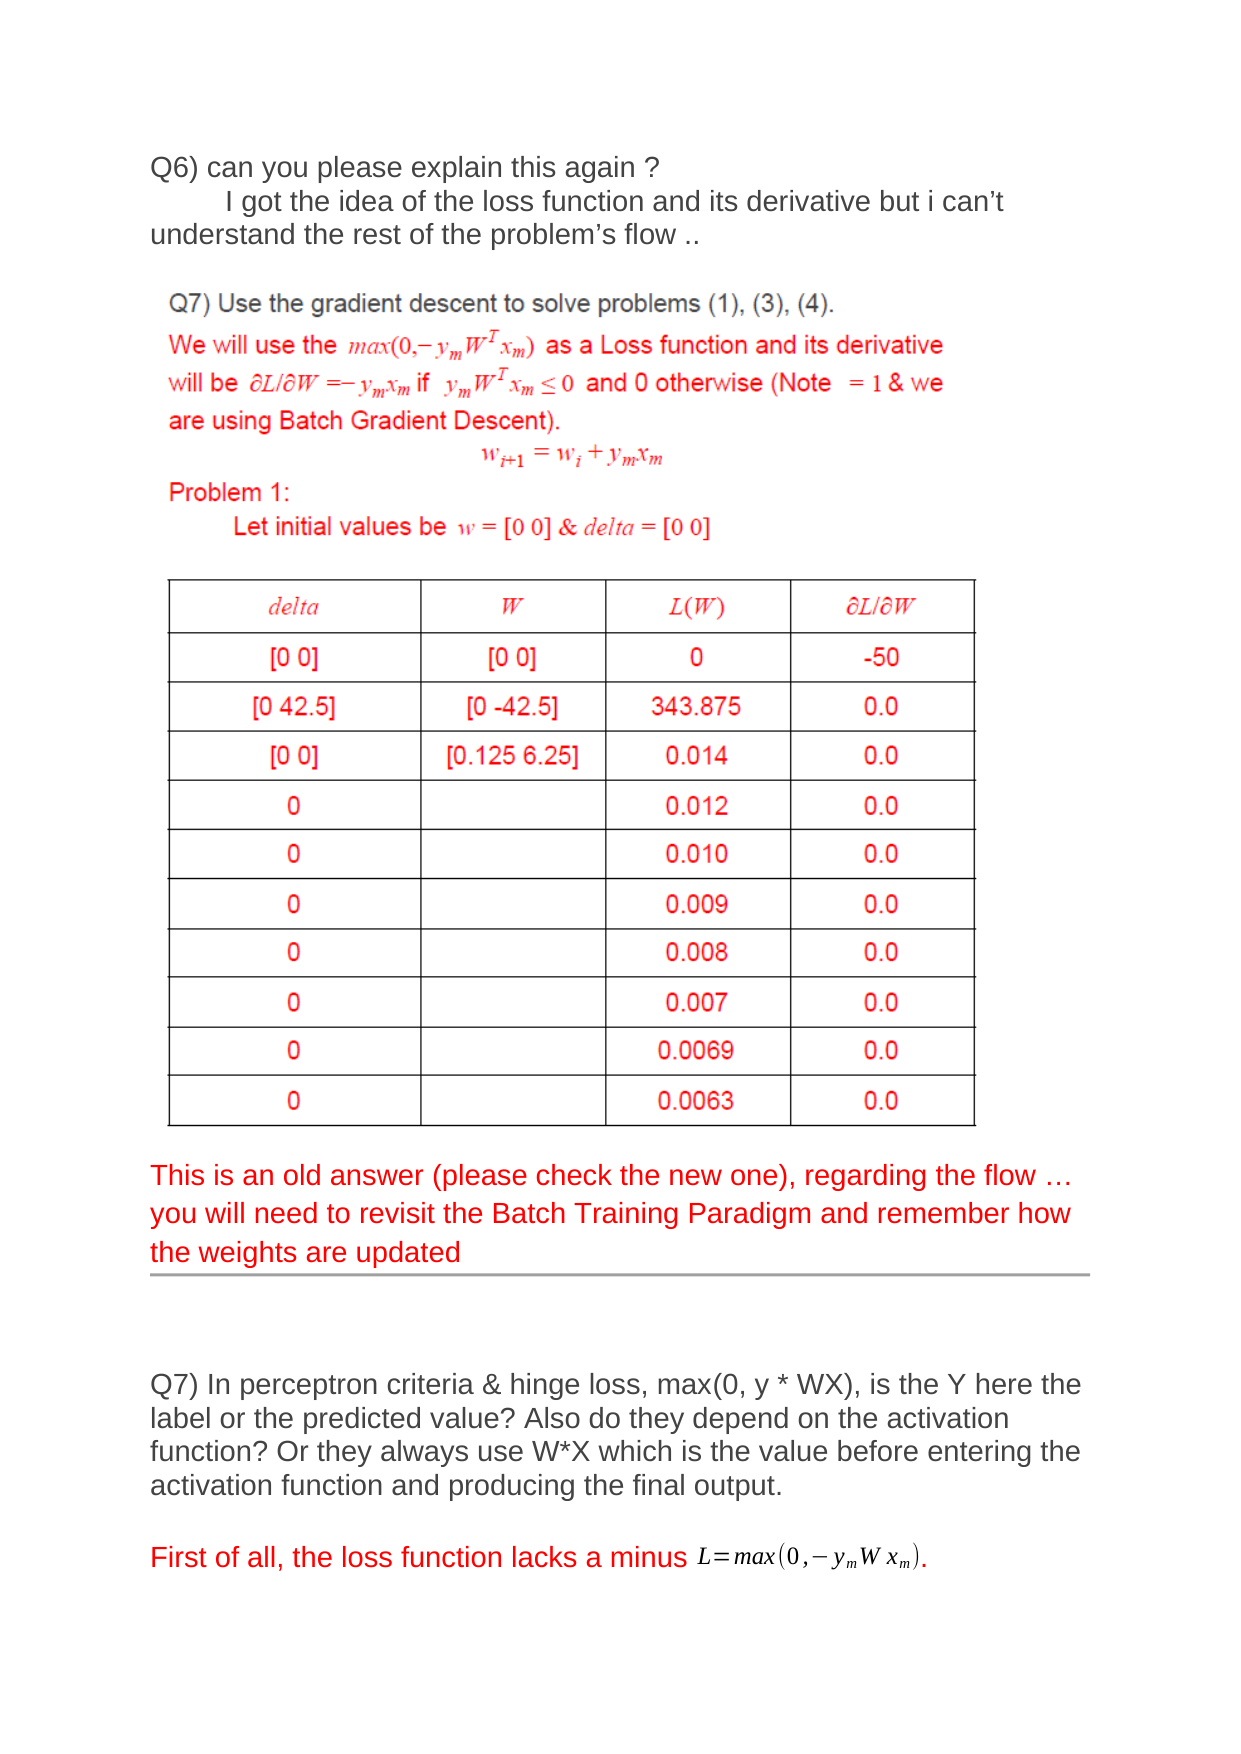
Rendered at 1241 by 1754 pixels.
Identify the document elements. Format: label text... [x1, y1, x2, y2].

subtitle Q7) In perceptron criteria & hinge loss, max(0, y * WX), is the Y here the label or the predicted value? Also do they depend on the activation function? Or they always use W*X which is the value before entering the activation function and producing the final output. [150, 1367, 1090, 1501]
subtitle Q6) can you please explain this again ? I got the idea of the loss function and its derivative but i can’t understand the rest of the problem’s flow .. [150, 150, 1090, 251]
text First of all, the loss function lacks a minus . [150, 1540, 1090, 1573]
picture [150, 258, 1004, 1154]
text This is an old answer (please check the new one), regarding the flow … you will need to revisit the Batch Training Paradigm and remember how the weights are updated [150, 1158, 1090, 1268]
